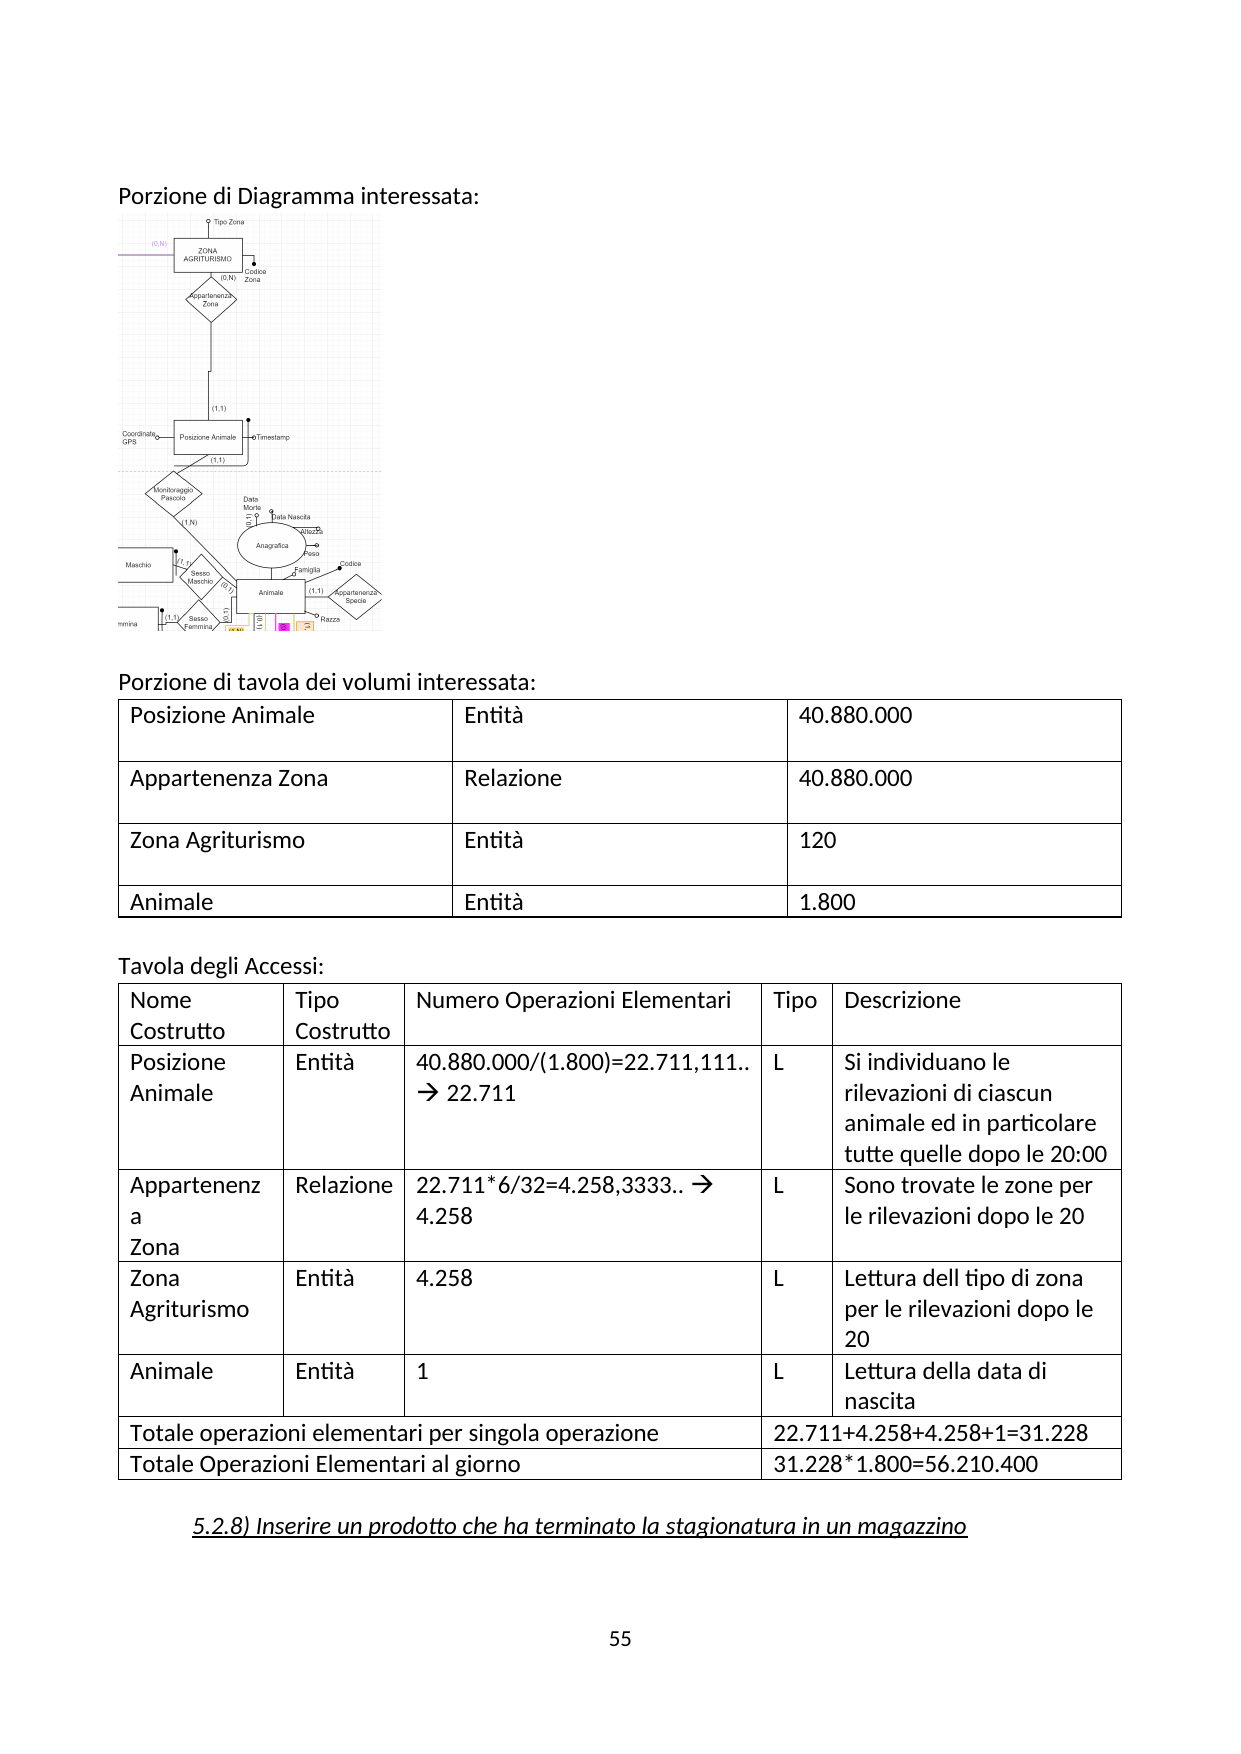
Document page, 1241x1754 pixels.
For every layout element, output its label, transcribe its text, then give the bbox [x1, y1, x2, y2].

text Porzione di Diagramma interessata: [118, 181, 1122, 211]
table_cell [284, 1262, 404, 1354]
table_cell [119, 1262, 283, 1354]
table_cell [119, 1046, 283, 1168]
text 5.2.8) Inserire un prodotto che ha terminato la stagionatura in un magazzino [118, 1511, 1122, 1541]
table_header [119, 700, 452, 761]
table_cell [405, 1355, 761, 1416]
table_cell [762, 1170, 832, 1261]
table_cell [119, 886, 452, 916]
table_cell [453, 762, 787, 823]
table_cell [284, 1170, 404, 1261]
text Tavola degli Accessi: [118, 950, 1122, 981]
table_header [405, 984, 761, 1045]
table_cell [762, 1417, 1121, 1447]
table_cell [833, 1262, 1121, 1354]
text Porzione di tavola dei volumi interessata: [118, 666, 1122, 696]
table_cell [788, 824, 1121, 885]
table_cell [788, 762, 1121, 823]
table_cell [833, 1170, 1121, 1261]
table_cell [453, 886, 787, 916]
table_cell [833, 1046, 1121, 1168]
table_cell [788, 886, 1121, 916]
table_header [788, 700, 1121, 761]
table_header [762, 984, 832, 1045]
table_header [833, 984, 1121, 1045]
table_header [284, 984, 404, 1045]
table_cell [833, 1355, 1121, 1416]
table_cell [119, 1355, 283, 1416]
picture [118, 213, 382, 631]
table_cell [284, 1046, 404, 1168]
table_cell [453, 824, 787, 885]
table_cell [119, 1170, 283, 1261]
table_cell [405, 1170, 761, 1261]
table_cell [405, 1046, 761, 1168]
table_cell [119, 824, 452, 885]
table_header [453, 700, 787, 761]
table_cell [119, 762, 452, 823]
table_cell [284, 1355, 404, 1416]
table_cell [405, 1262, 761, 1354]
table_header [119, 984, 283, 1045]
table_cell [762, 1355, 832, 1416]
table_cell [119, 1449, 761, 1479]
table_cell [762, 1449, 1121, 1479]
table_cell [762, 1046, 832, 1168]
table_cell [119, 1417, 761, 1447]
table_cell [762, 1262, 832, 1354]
